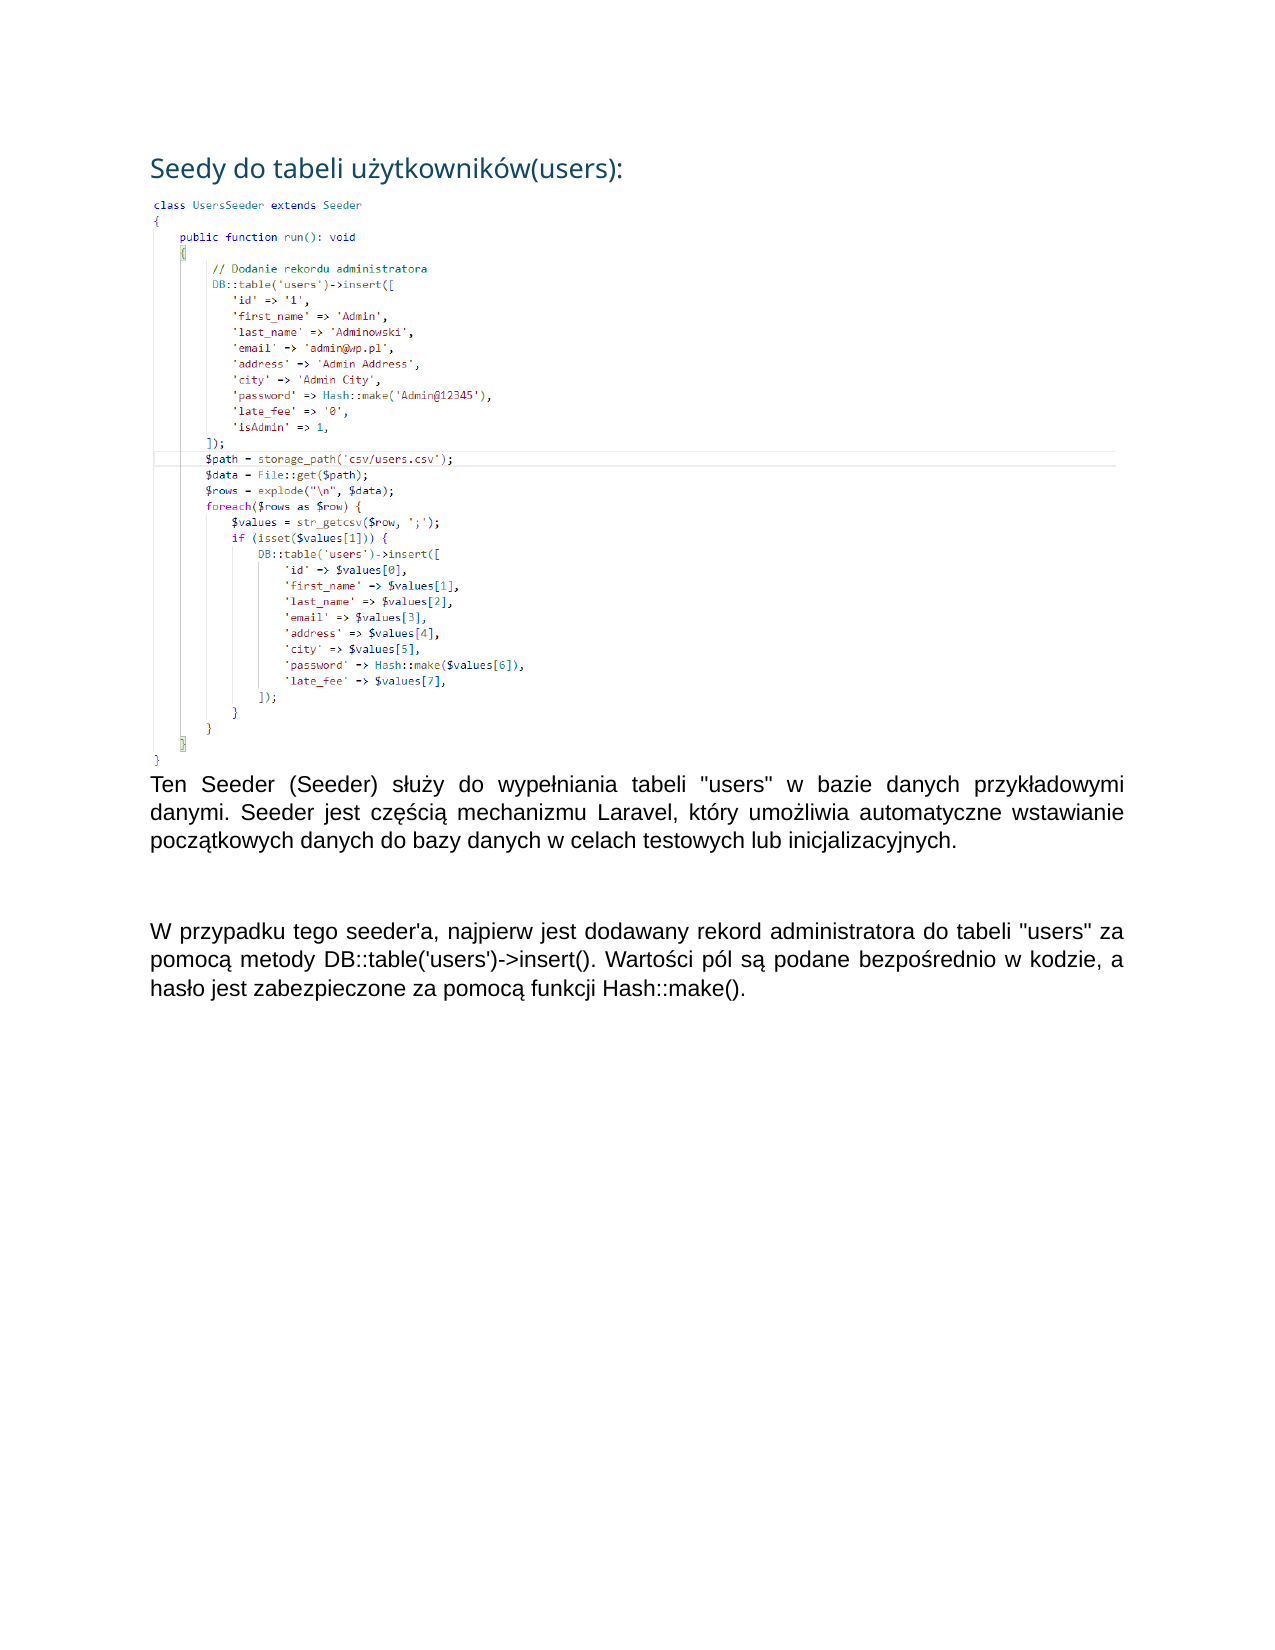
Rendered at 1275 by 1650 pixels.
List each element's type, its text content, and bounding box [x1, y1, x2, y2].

subtitle Seedy do tabeli użytkowników(users): [150, 150, 1125, 187]
text W przypadku tego seeder'a, najpierw jest dodawany rekord administratora do tabeli "users" za pomocą metody DB::table('users')->insert(). Wartości pól są podane bezpośrednio w kodzie, a hasło jest zabezpieczone za pomocą funkcji Hash::make(). [150, 918, 1125, 1001]
picture [150, 196, 1117, 769]
